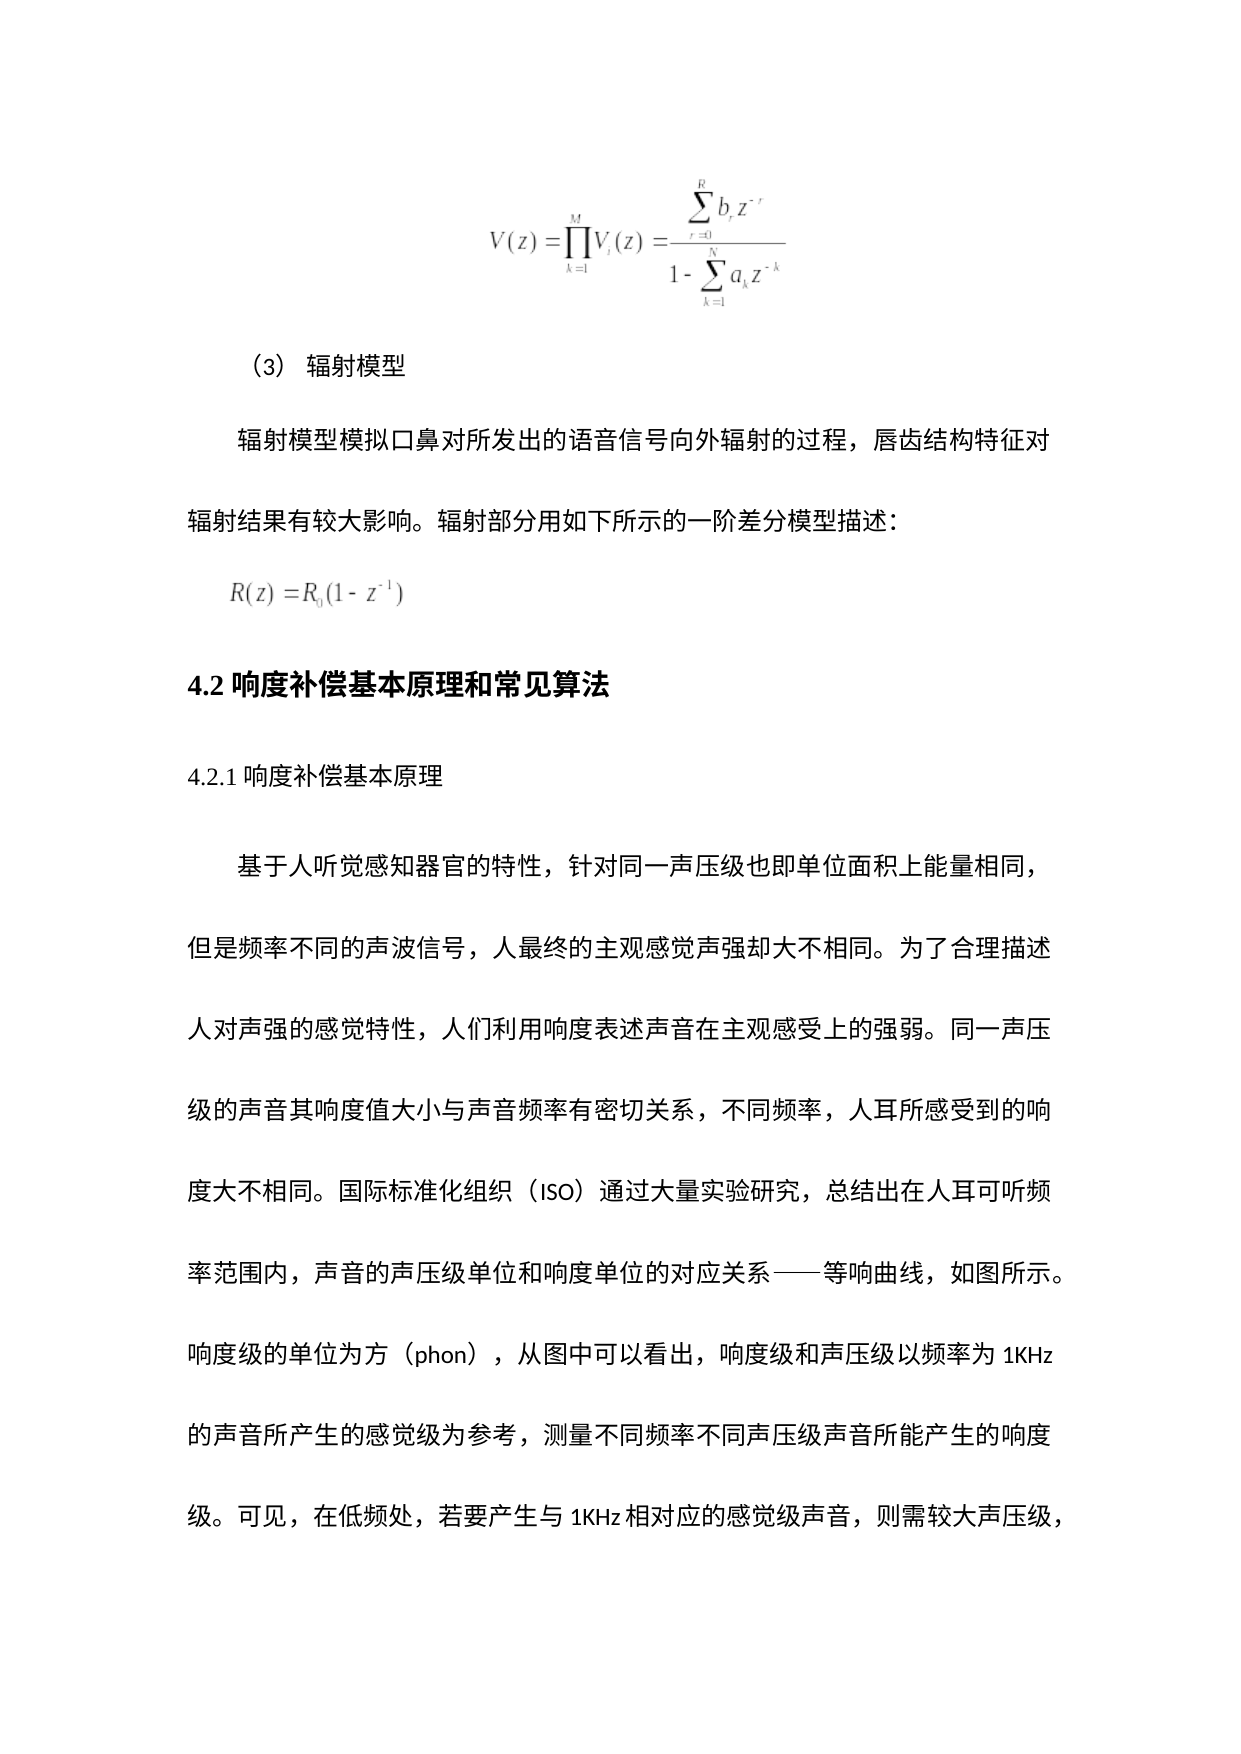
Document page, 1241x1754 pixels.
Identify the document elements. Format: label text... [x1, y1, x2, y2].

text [187, 832, 1053, 1547]
list 响度补偿基本原理 [187, 742, 1053, 807]
list 响度补偿基本原理和常见算法 [187, 650, 1053, 715]
list 辐射模型 [187, 332, 1053, 397]
text 辐射模型模拟口鼻对所发出的语音信号向外辐射的过程，唇齿结构特征对辐射结果有较大影响。辐射部分用如下所示的一阶差分模型描述： [187, 406, 1053, 552]
